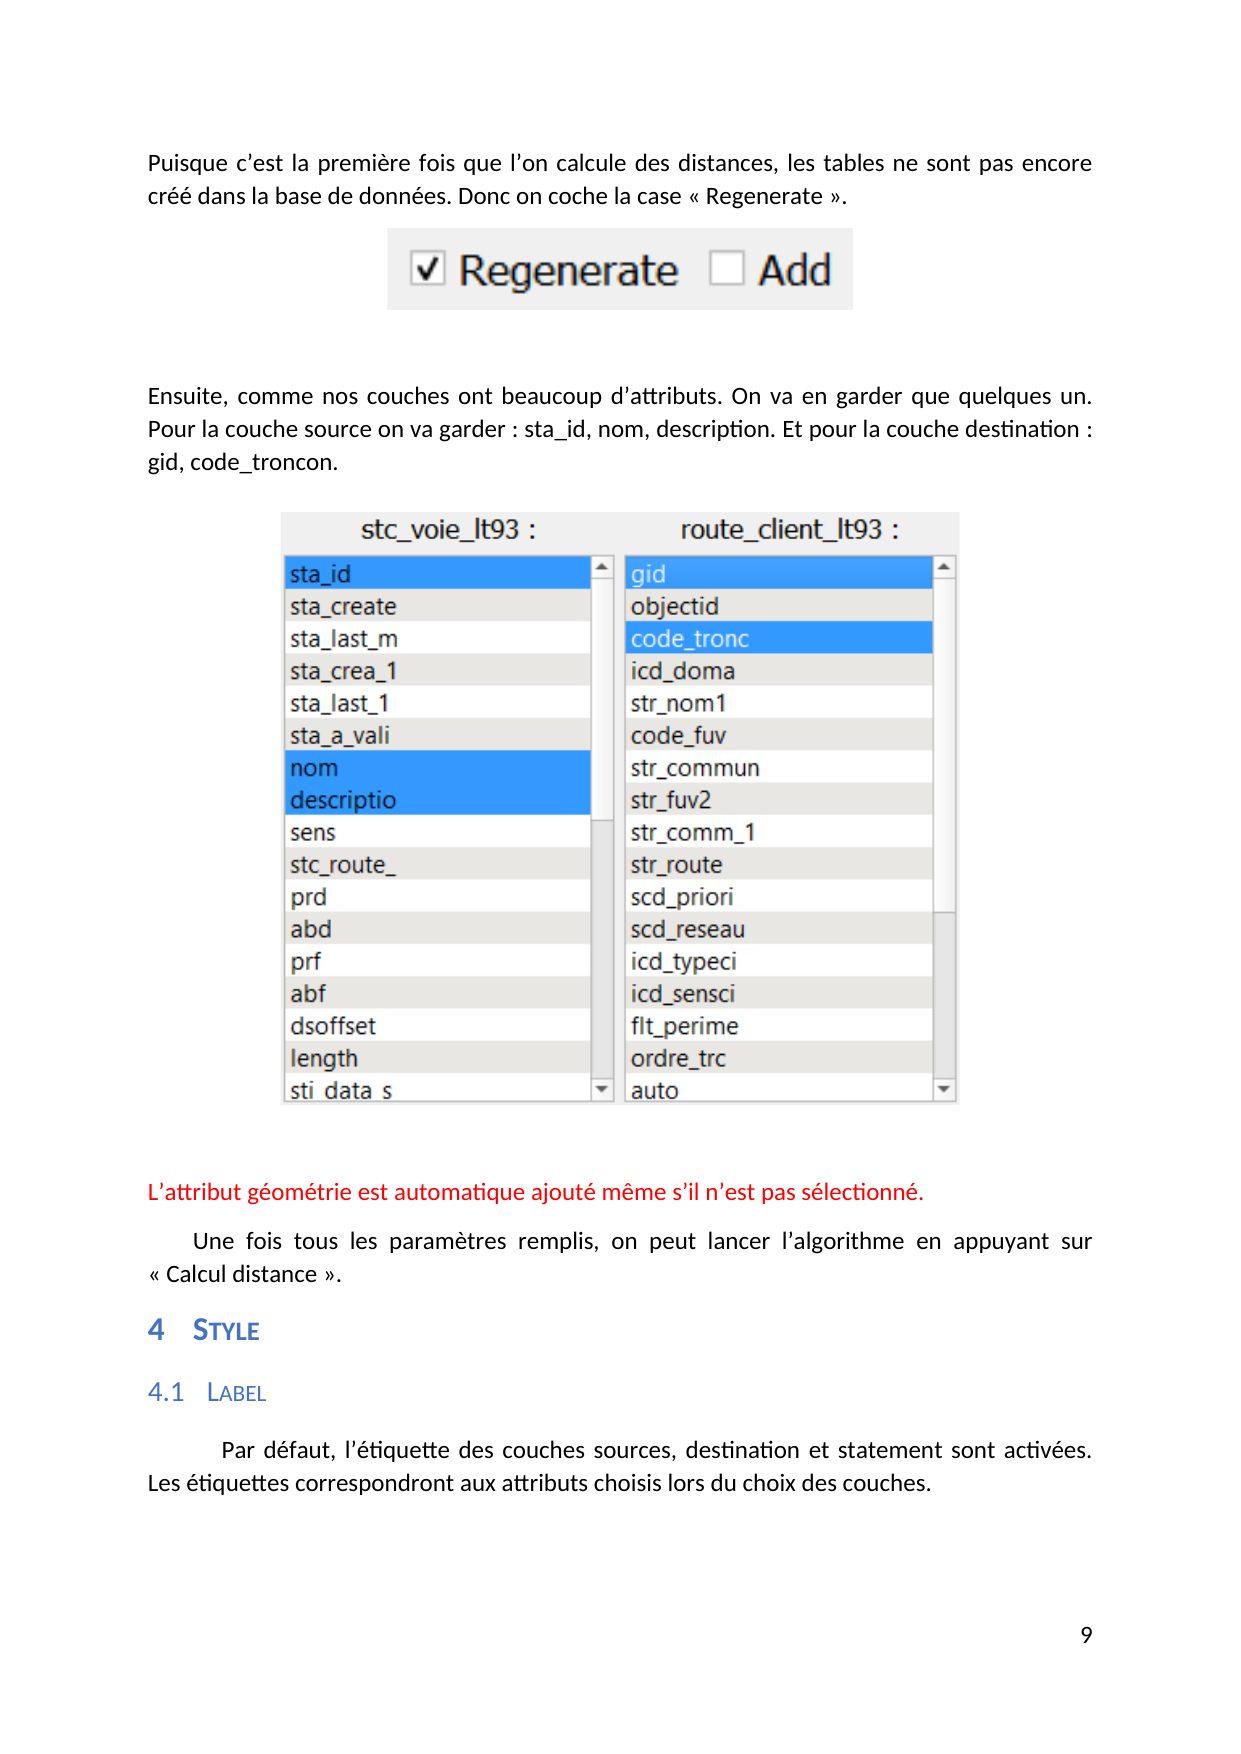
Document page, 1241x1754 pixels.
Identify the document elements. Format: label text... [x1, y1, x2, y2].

subtitle Style [148, 1308, 1093, 1348]
picture [387, 228, 853, 310]
subtitle Label [148, 1373, 1093, 1409]
text Puisque c’est la première fois que l’on calcule des distances, les tables ne sont pas encore créé dans la base de données. Donc on coche la case « Regenerate ». [148, 148, 1093, 211]
text Ensuite, comme nos couches ont beaucoup d’attributs. On va en garder que quelques un. Pour la couche source on va garder : sta_id, nom, description. Et pour la couche destination : gid, code_troncon. [148, 381, 1093, 477]
text Une fois tous les paramètres remplis, on peut lancer l’algorithme en appuyant sur « Calcul distance ». [148, 1225, 1093, 1289]
text Par défaut, l’étiquette des couches sources, destination et statement sont activées. Les étiquettes correspondront aux attributs choisis lors du choix des couches. [148, 1434, 1093, 1498]
text L’attribut géométrie est automatique ajouté même s’il n’est pas sélectionné. [148, 1176, 1093, 1206]
picture [280, 512, 960, 1105]
